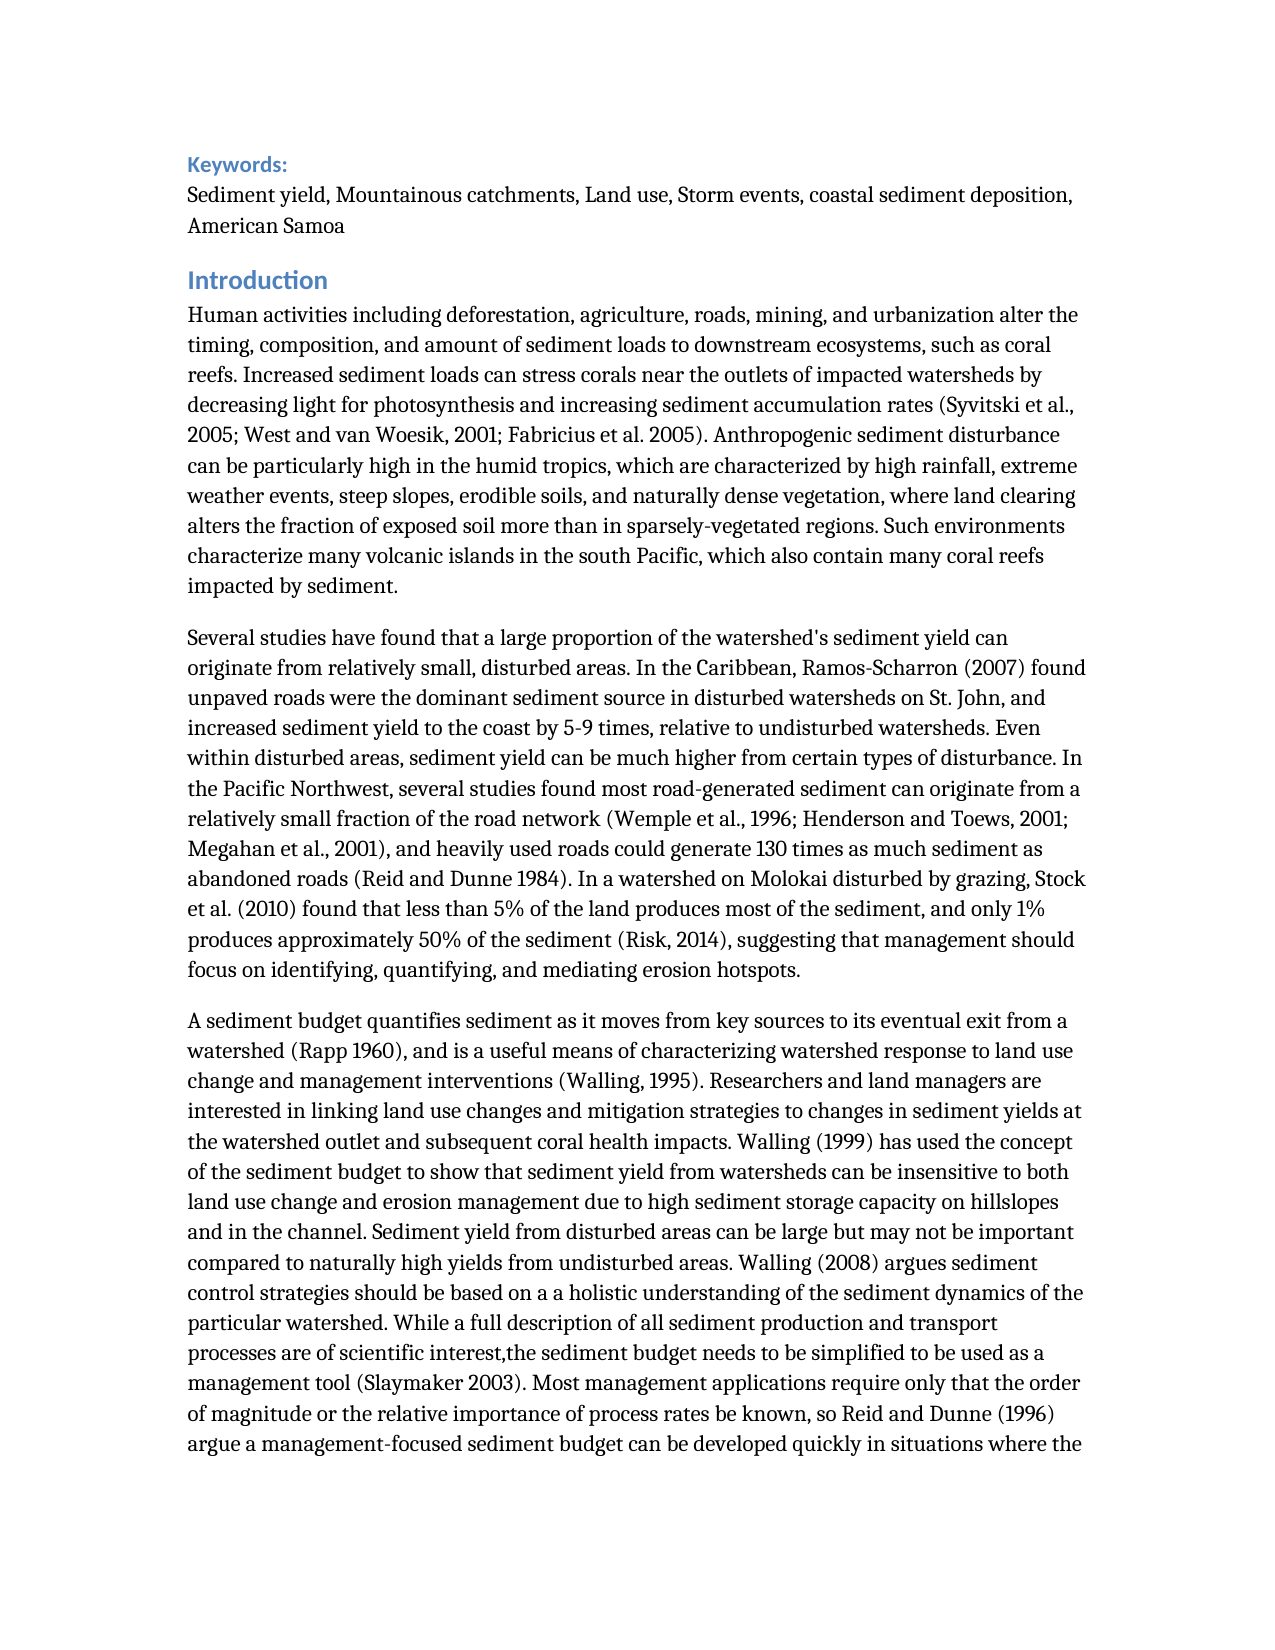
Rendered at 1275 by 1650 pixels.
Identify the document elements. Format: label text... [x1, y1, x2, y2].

subtitle Keywords: [187, 150, 1087, 178]
text Sediment yield, Mountainous catchments, Land use, Storm events, coastal sediment deposition, American Samoa [187, 182, 1087, 239]
text Several studies have found that a large proportion of the watershed's sediment yield can originate from relatively small, disturbed areas. In the Caribbean, Ramos-Scharron (2007) found unpaved roads were the dominant sediment source in disturbed watersheds on St. John, and increased sediment yield to the coast by 5-9 times, relative to undisturbed watersheds. Even within disturbed areas, sediment yield can be much higher from certain types of disturbance. In the Pacific Northwest, several studies found most road-generated sediment can originate from a relatively small fraction of the road network (Wemple et al., 1996; Henderson and Toews, 2001; Megahan et al., 2001), and heavily used roads could generate 130 times as much sediment as abandoned roads (Reid and Dunne 1984). In a watershed on Molokai disturbed by grazing, Stock et al. (2010) found that less than 5% of the land produces most of the sediment, and only 1% produces approximately 50% of the sediment (Risk, 2014), suggesting that management should focus on identifying, quantifying, and mediating erosion hotspots. [187, 624, 1087, 983]
text Human activities including deforestation, agriculture, roads, mining, and urbanization alter the timing, composition, and amount of sediment loads to downstream ecosystems, such as coral reefs. Increased sediment loads can stress corals near the outlets of impacted watersheds by decreasing light for photosynthesis and increasing sediment accumulation rates (Syvitski et al., 2005; West and van Woesik, 2001; Fabricius et al. 2005). Anthropogenic sediment disturbance can be particularly high in the humid tropics, which are characterized by high rainfall, extreme weather events, steep slopes, erodible soils, and naturally dense vegetation, where land clearing alters the fraction of exposed soil more than in sparsely-vegetated regions. Such environments characterize many volcanic islands in the south Pacific, which also contain many coral reefs impacted by sediment. [187, 301, 1087, 599]
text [187, 1008, 1087, 1457]
subtitle Introduction [187, 263, 1087, 296]
